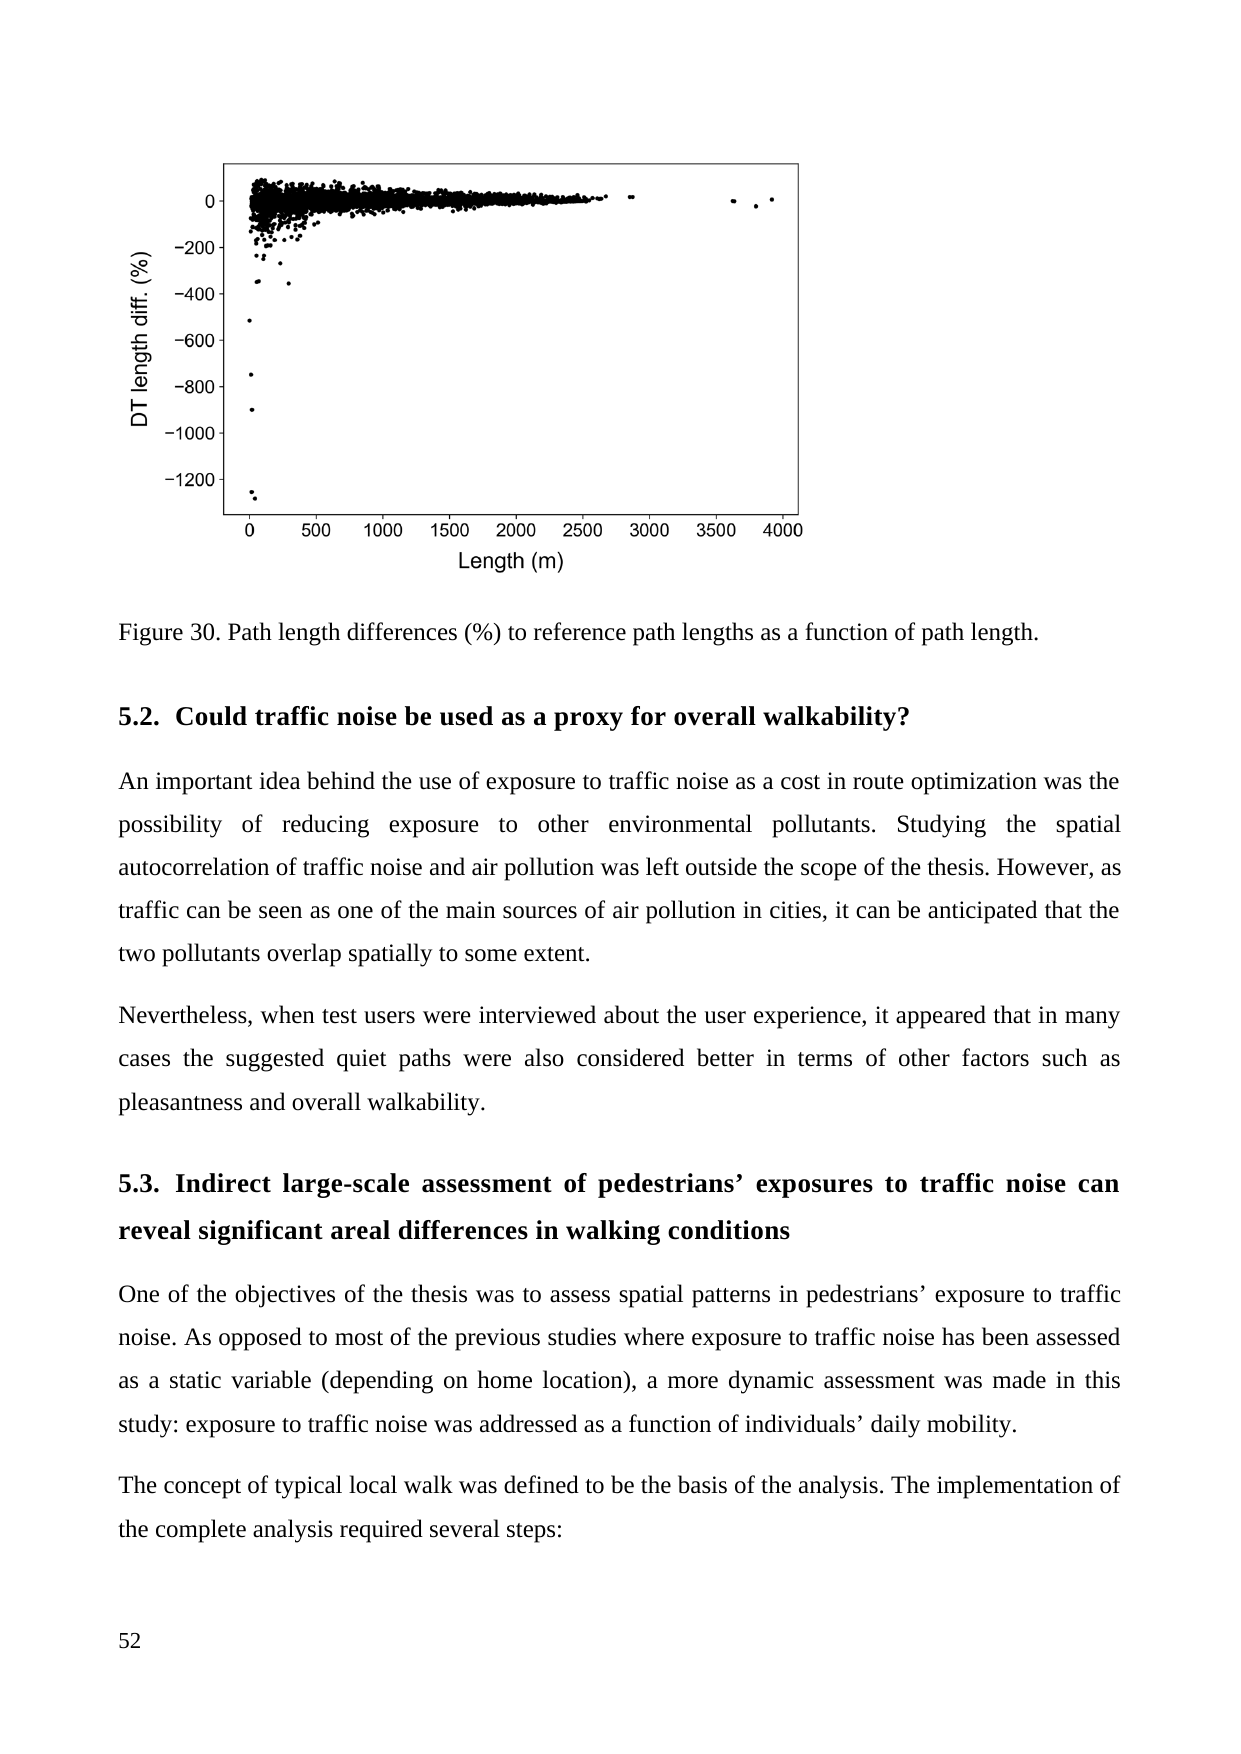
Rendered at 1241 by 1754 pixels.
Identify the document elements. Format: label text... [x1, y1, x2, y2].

text An important idea behind the use of exposure to traffic noise as a cost in route optimization was the possibility of reducing exposure to other environmental pollutants. Studying the spatial autocorrelation of traffic noise and air pollution was left outside the scope of the thesis. However, as traffic can be seen as one of the main sources of air pollution in cities, it can be anticipated that the two pollutants overlap spatially to some extent. [118, 766, 1122, 967]
subtitle Indirect large-scale assessment of pedestrians’ exposures to traffic noise can reveal significant areal differences in walking conditions [118, 1167, 1122, 1245]
picture [118, 147, 817, 585]
text One of the objectives of the thesis was to assess spatial patterns in pedestrians’ exposure to traffic noise. As opposed to most of the previous studies where exposure to traffic noise has been assessed as a static variable (depending on home location), a more dynamic assessment was made in this study: exposure to traffic noise was addressed as a function of individuals’ daily mobility. [118, 1279, 1122, 1437]
text Nevertheless, when test users were interviewed about the user experience, it appeared that in many cases the suggested quiet paths were also considered better in terms of other factors such as pleasantness and overall walkability. [118, 1000, 1122, 1115]
text The concept of typical local walk was defined to be the basis of the analysis. The implementation of the complete analysis required several steps: [118, 1471, 1122, 1542]
text Figure 30. Path length differences (%) to reference path lengths as a function of path length. [118, 617, 1122, 646]
subtitle Could traffic noise be used as a proxy for overall walkability? [118, 701, 1122, 732]
